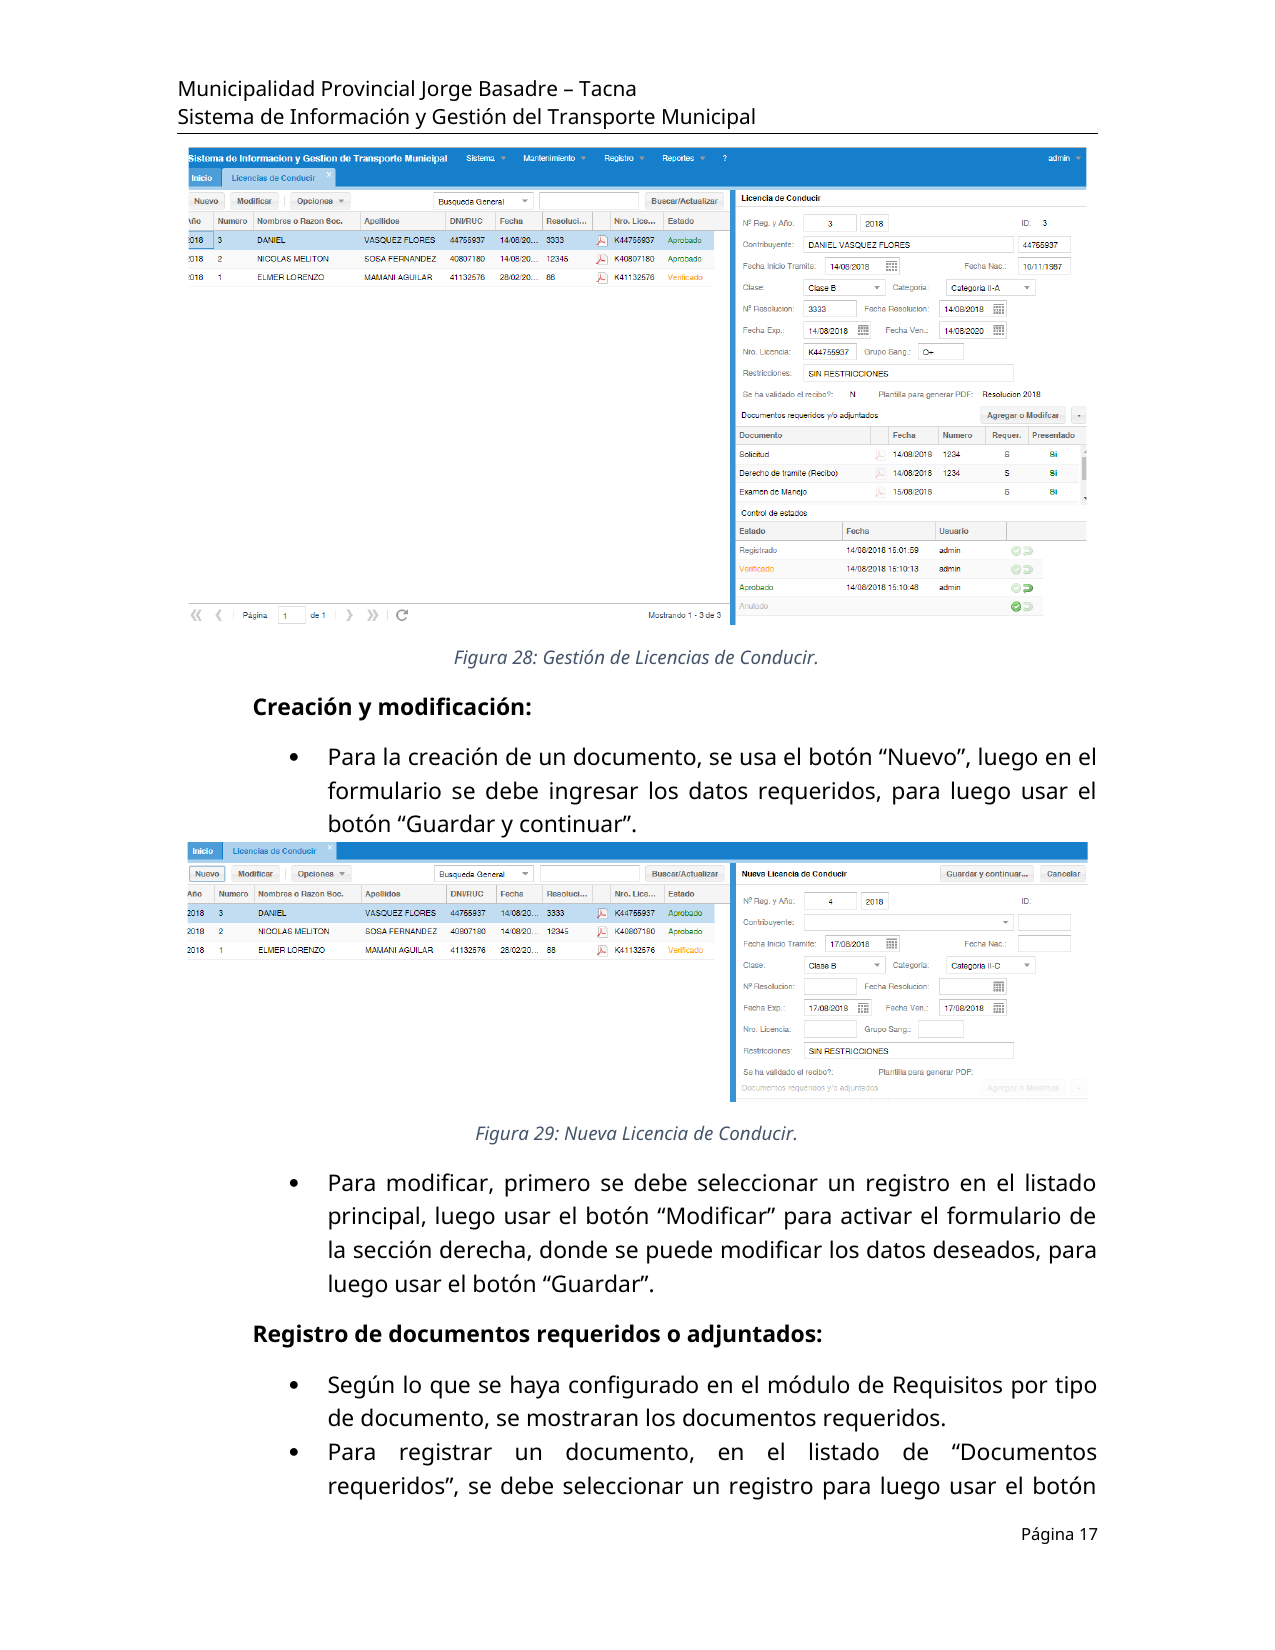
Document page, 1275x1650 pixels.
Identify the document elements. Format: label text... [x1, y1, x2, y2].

list Para la creación de un documento, se usa el botón “Nuevo”, luego en el formulario se debe ingresar los datos requeridos, para luego usar el botón “Guardar y continuar”. [290, 741, 1098, 839]
list Según lo que se haya configurado en el módulo de Requisitos por tipo de documento, se mostraran los documentos requeridos. [290, 1369, 1098, 1434]
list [290, 1436, 1098, 1501]
text Figura 28: Gestión de Licencias de Conducir. [177, 644, 1098, 669]
text Creación y modificación: [252, 690, 1098, 722]
picture [188, 147, 1087, 625]
text Figura 29: Nueva Licencia de Conducir. [177, 1120, 1098, 1146]
text Registro de documentos requeridos o adjuntados: [252, 1318, 1098, 1349]
picture [187, 842, 1088, 1102]
list Para modificar, primero se debe seleccionar un registro en el listado principal, luego usar el botón “Modificar” para activar el formulario de la sección derecha, donde se puede modificar los datos deseados, para luego usar el botón “Guardar”. [290, 1167, 1098, 1299]
